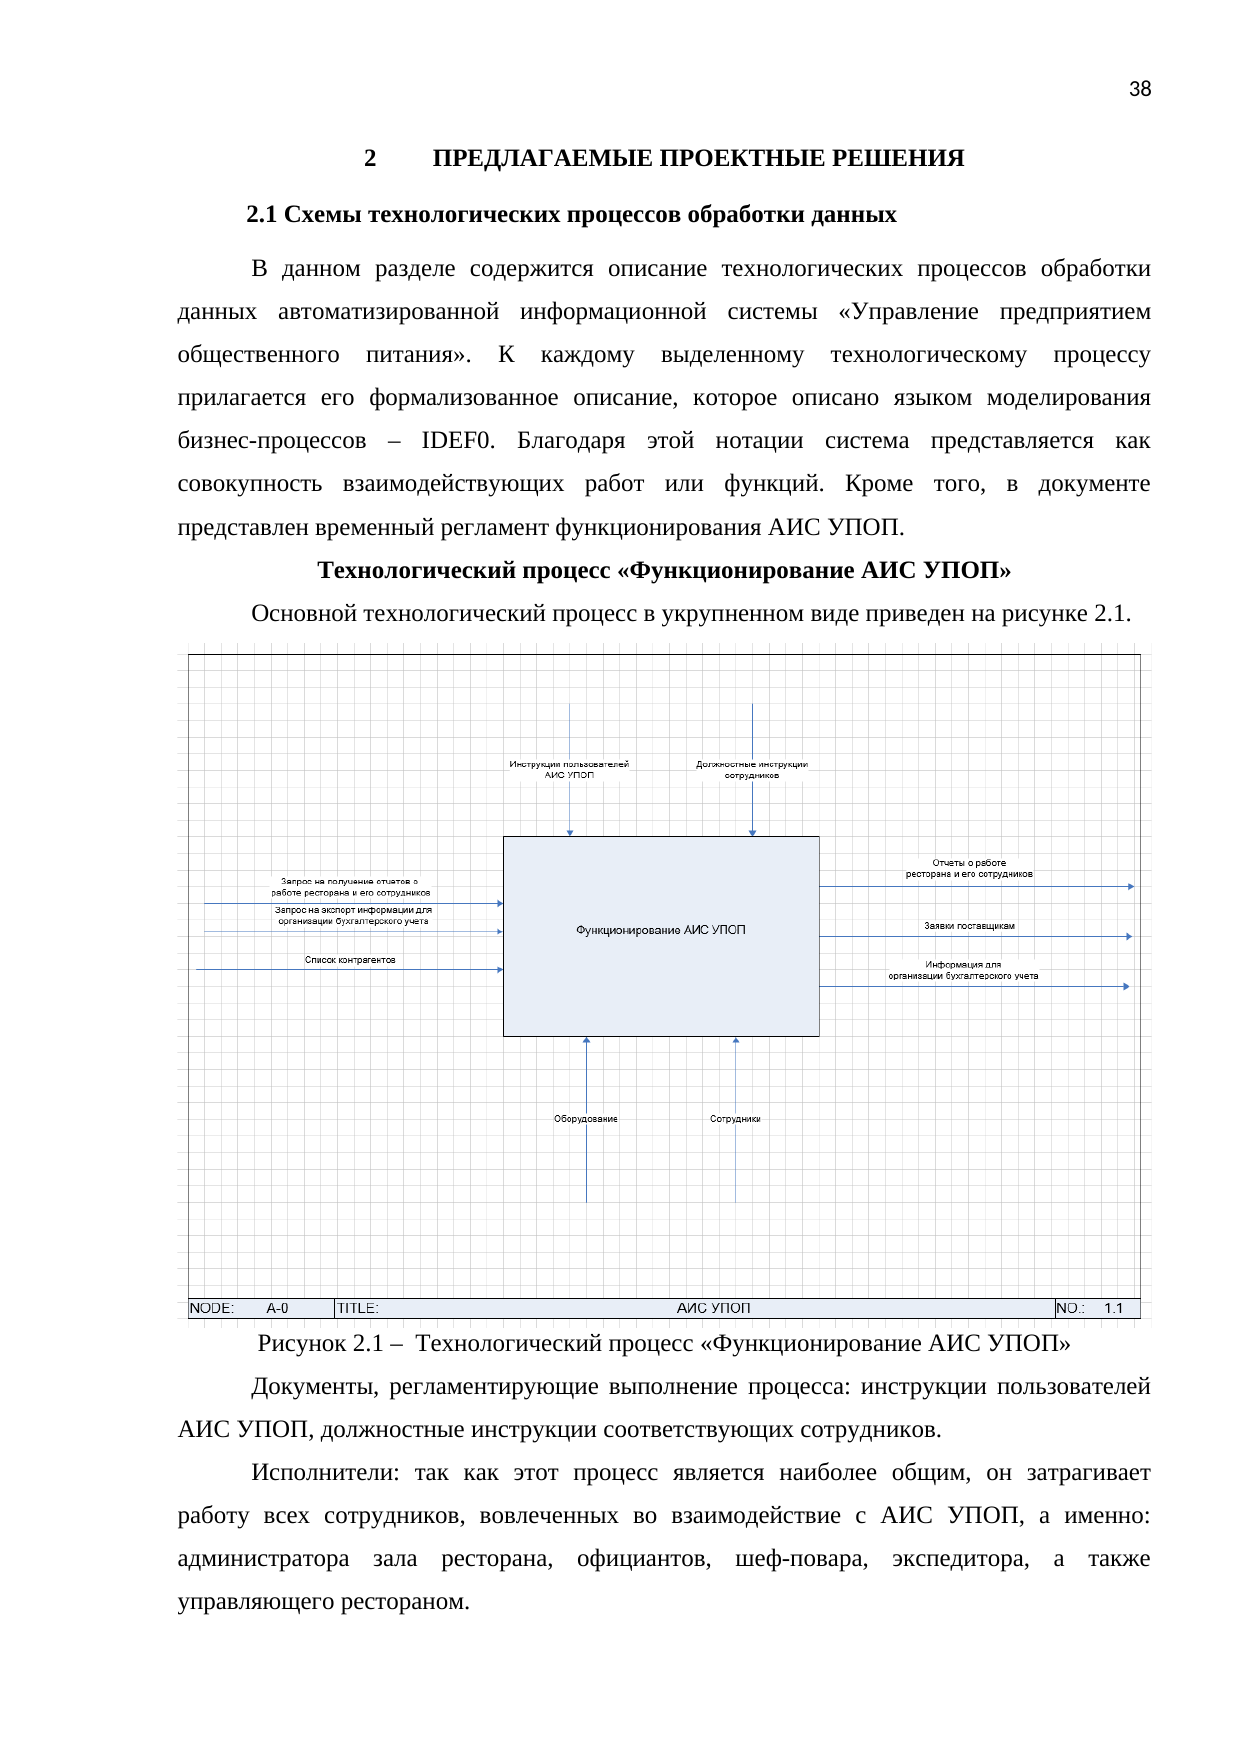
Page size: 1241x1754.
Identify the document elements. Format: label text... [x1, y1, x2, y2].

list ПРЕДЛАГАЕМЫЕ ПРОЕКТНЫЕ РЕШЕНИЯ [177, 143, 1152, 172]
text Основной технологический процесс в укрупненном виде приведен на рисунке 2.1. [177, 598, 1152, 627]
text Исполнители: так как этот процесс является наиболее общим, он затрагивает работу всех сотрудников, вовлеченных во взаимодействие с АИС УПОП, а именно: администратора зала ресторана, официантов, шеф-повара, экспедитора, а также управляющего рестораном. [177, 1457, 1152, 1615]
text Документы, регламентирующие выполнение процесса: инструкции пользователей АИС УПОП, должностные инструкции соответствующих сотрудников. [177, 1371, 1152, 1443]
text Рисунок 2.1 – Технологический процесс «Функционирование АИС УПОП» [177, 1328, 415, 1356]
text Технологический процесс «Функционирование АИС УПОП» [177, 555, 1152, 583]
text В данном разделе содержится описание технологических процессов обработки данных автоматизированной информационной системы «Управление предприятием общественного питания». К каждому выделенному технологическому процессу прилагается его формализованное описание, которое описано языком моделирования бизнес-процессов – IDEF0. Благодаря этой нотации система представляется как совокупность взаимодействующих работ или функций. Кроме того, в документе представлен временный регламент функционирования АИС УПОП. [177, 253, 1152, 540]
list Схемы технологических процессов обработки данных [246, 199, 1152, 228]
text Рисунок 2.1 – Технологический процесс «Функционирование АИС УПОП» [693, 1328, 1152, 1356]
picture [177, 643, 1152, 1328]
